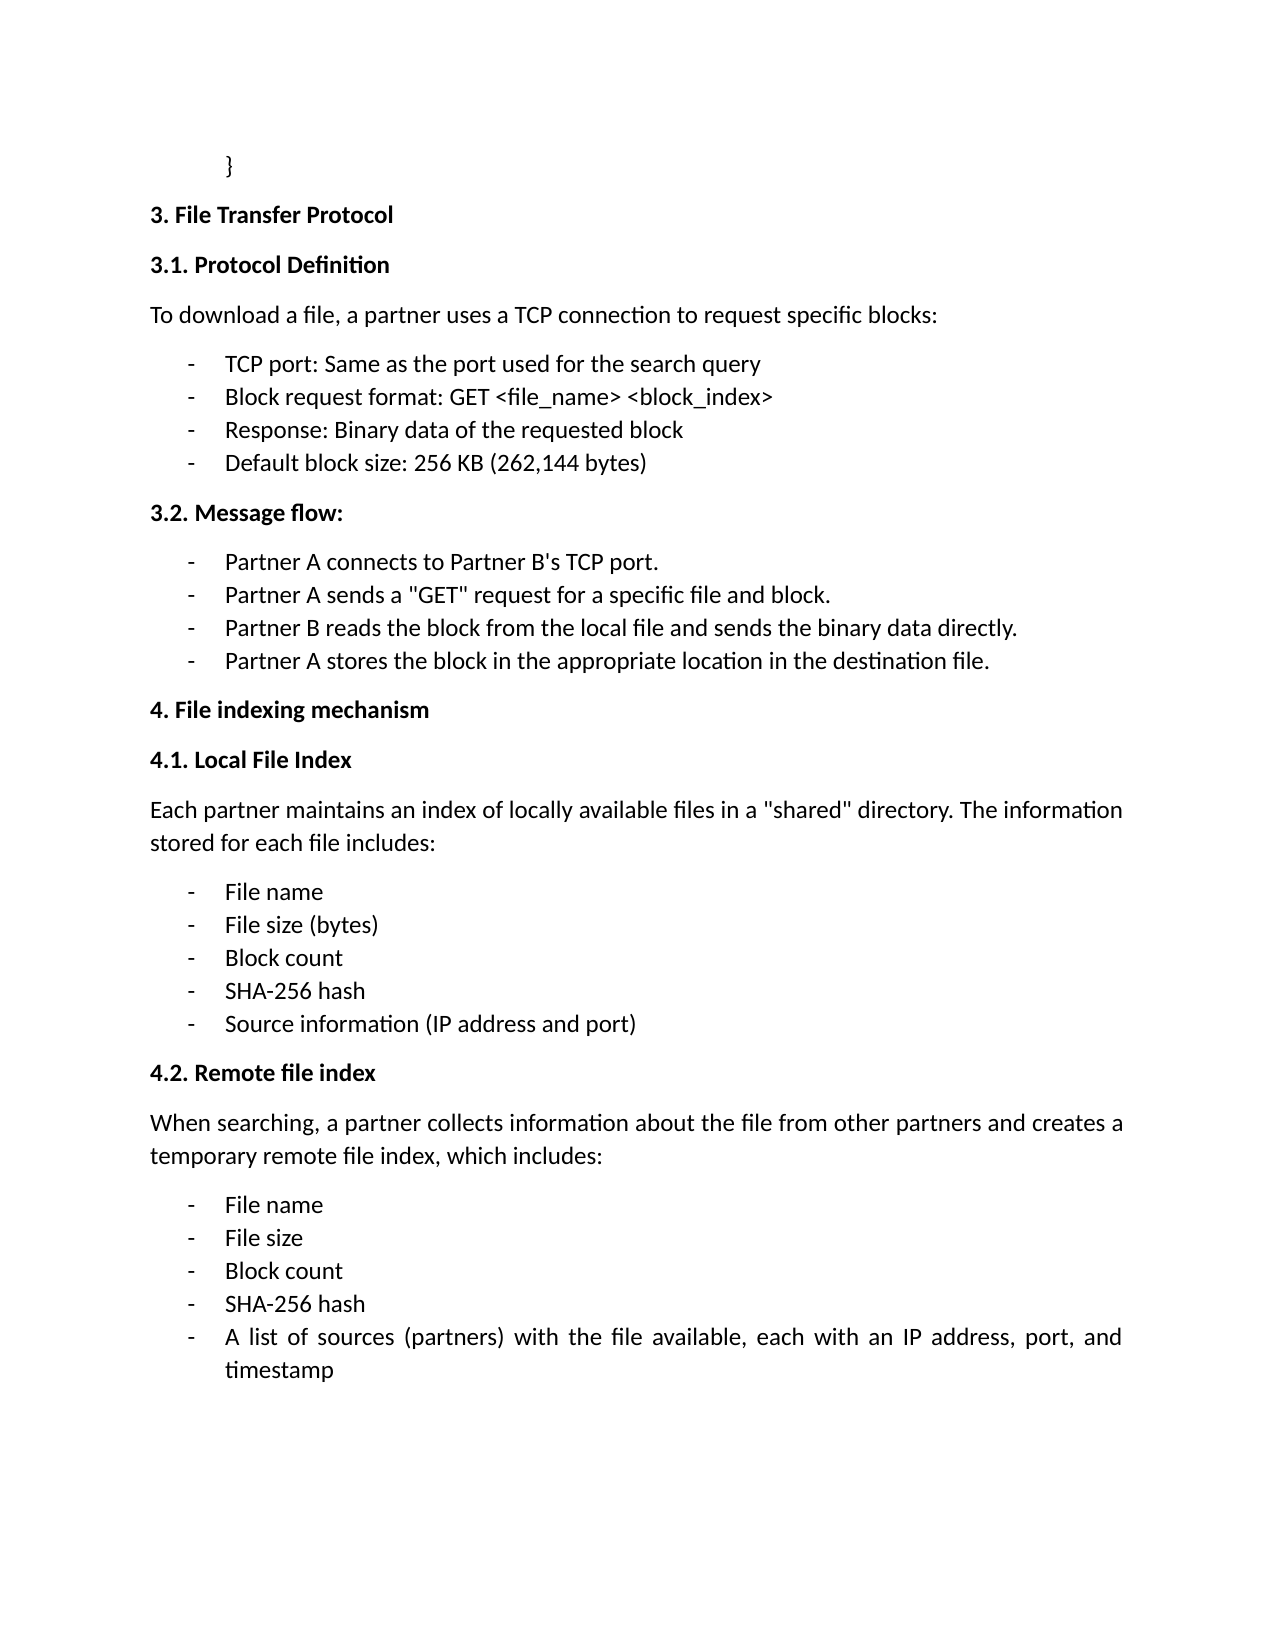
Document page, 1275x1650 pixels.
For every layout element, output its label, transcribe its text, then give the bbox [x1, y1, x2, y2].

list A list of sources (partners) with the file available, each with an IP address, port, and timestamp [187, 1321, 1125, 1385]
text Each partner maintains an index of locally available files in a "shared" directory. The information stored for each file includes: [150, 794, 1125, 857]
list File name [187, 1189, 1125, 1220]
text When searching, a partner collects information about the file from other partners and creates a temporary remote file index, which includes: [150, 1107, 1125, 1171]
list Partner A connects to Partner B's TCP port. [187, 546, 1125, 577]
text } [225, 150, 1125, 181]
list Block count [187, 1255, 1125, 1286]
list Partner A sends a "GET" request for a specific file and block. [187, 579, 1125, 610]
text 3.1. Protocol Definition [150, 249, 1125, 280]
list SHA-256 hash [187, 975, 1125, 1006]
list Partner A stores the block in the appropriate location in the destination file. [187, 645, 1125, 676]
list File size (bytes) [187, 909, 1125, 940]
text 3.2. Message flow: [150, 497, 1125, 527]
text 3. File Transfer Protocol [150, 199, 1125, 230]
list TCP port: Same as the port used for the search query [187, 348, 1125, 379]
list File size [187, 1222, 1125, 1253]
text 4.1. Local File Index [150, 744, 1125, 775]
text 4.2. Remote file index [150, 1057, 1125, 1088]
list Block count [187, 942, 1125, 973]
list File name [187, 876, 1125, 907]
list Block request format: GET <file_name> <block_index> [187, 381, 1125, 412]
text 4. File indexing mechanism [150, 694, 1125, 725]
text To download a file, a partner uses a TCP connection to request specific blocks: [150, 299, 1125, 329]
list SHA-256 hash [187, 1288, 1125, 1319]
list Source information (IP address and port) [187, 1008, 1125, 1038]
list Default block size: 256 KB (262,144 bytes) [187, 447, 1125, 478]
list Partner B reads the block from the local file and sends the binary data directly. [187, 612, 1125, 643]
list Response: Binary data of the requested block [187, 414, 1125, 445]
